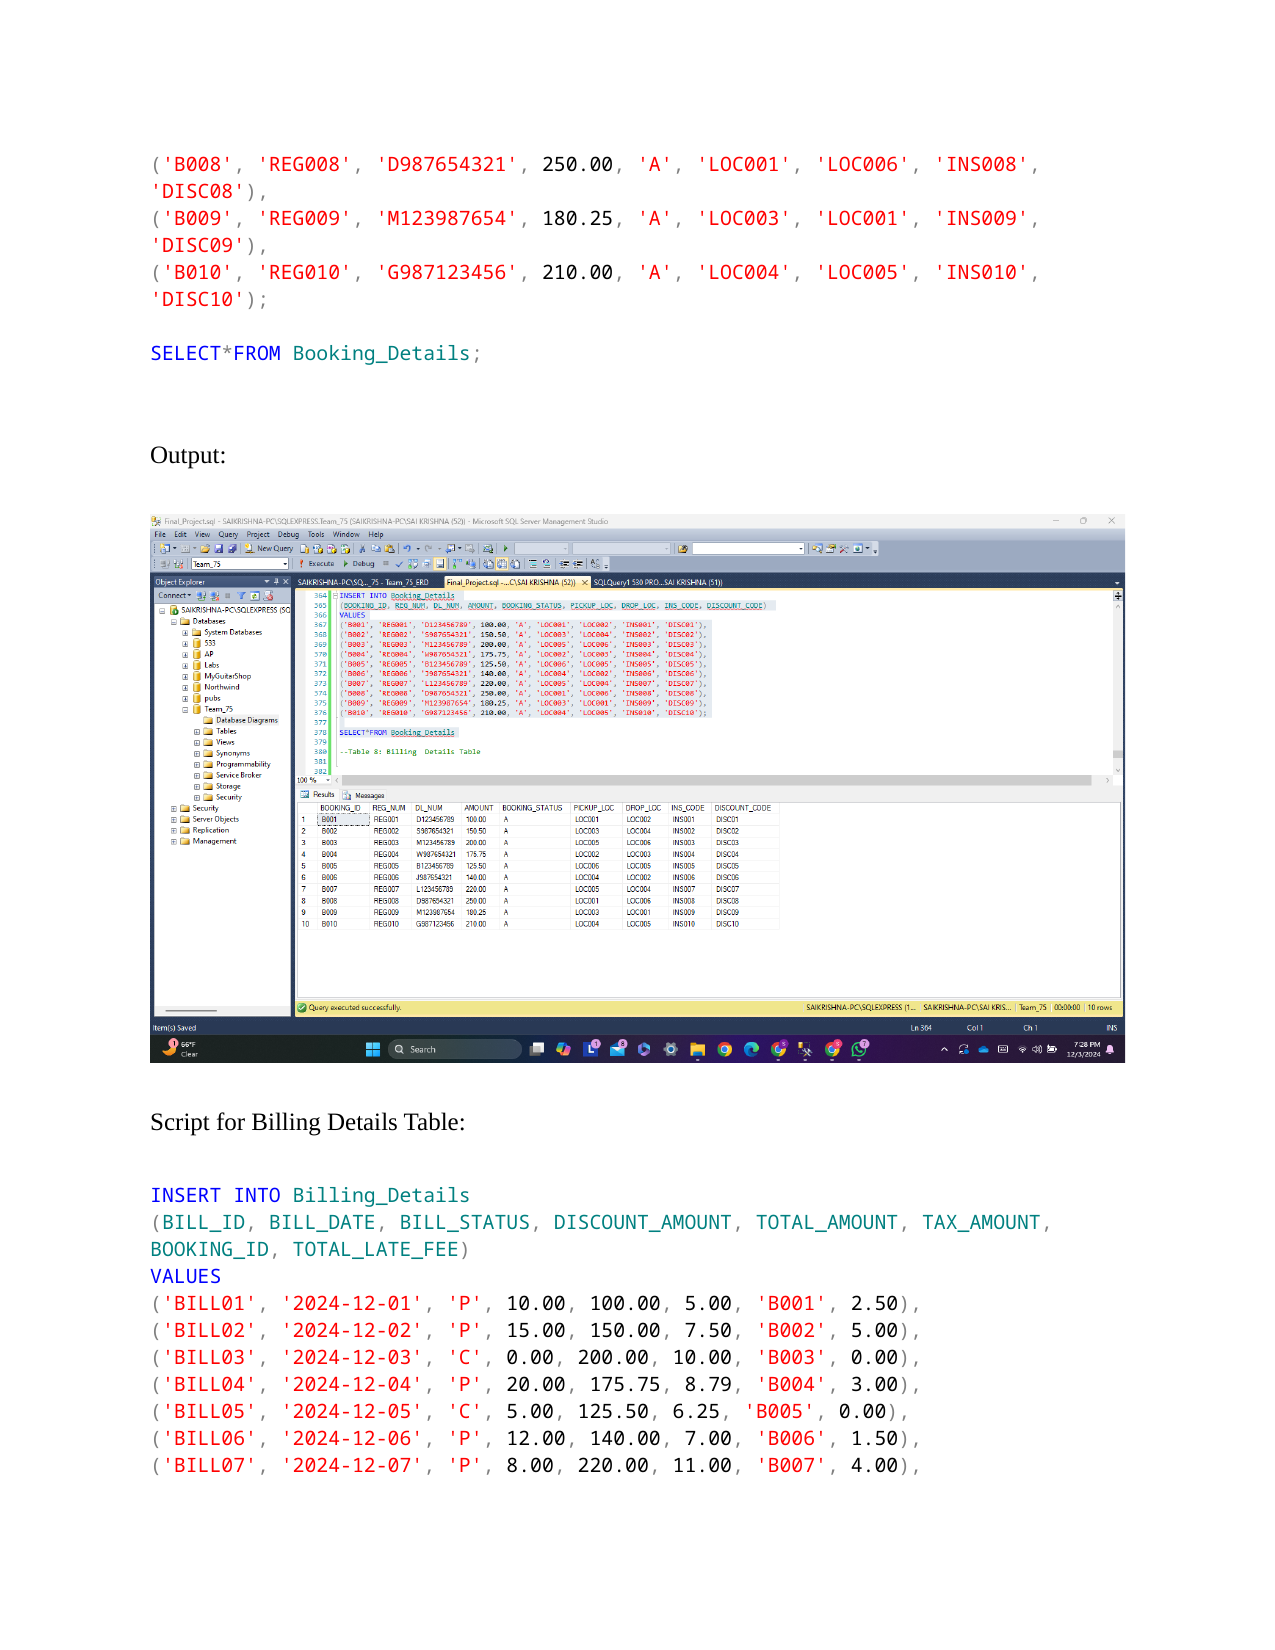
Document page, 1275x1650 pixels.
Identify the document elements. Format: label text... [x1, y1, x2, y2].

text ('BILL02', '2024-12-02', 'P', 15.00, 150.00, 7.50, 'B002', 5.00), [150, 1316, 1125, 1343]
text ('BILL03', '2024-12-03', 'C', 0.00, 200.00, 10.00, 'B003', 0.00), [150, 1343, 1125, 1370]
text Output: [150, 440, 1125, 469]
text ('B009', 'REG009', 'M123987654', 180.25, 'A', 'LOC003', 'LOC001', 'INS009', 'DISC09'), [150, 204, 1125, 258]
text (BILL_ID, BILL_DATE, BILL_STATUS, DISCOUNT_AMOUNT, TOTAL_AMOUNT, TAX_AMOUNT, BOOKING_ID, TOTAL_LATE_FEE) [150, 1208, 1125, 1262]
text ('BILL05', '2024-12-05', 'C', 5.00, 125.50, 6.25, 'B005', 0.00), [150, 1397, 1125, 1424]
text VALUES [150, 1262, 1125, 1289]
text INSERT INTO Billing_Details [150, 1181, 1125, 1208]
picture [150, 514, 1125, 1063]
text Script for Billing Details Table: [150, 1107, 1125, 1136]
text ('BILL06', '2024-12-06', 'P', 12.00, 140.00, 7.00, 'B006', 1.50), [150, 1424, 1125, 1451]
text ('BILL07', '2024-12-07', 'P', 8.00, 220.00, 11.00, 'B007', 4.00), [150, 1451, 1125, 1478]
text ('B010', 'REG010', 'G987123456', 210.00, 'A', 'LOC004', 'LOC005', 'INS010', 'DISC10'); [150, 258, 1125, 312]
text ('BILL01', '2024-12-01', 'P', 10.00, 100.00, 5.00, 'B001', 2.50), [150, 1289, 1125, 1316]
text ('B008', 'REG008', 'D987654321', 250.00, 'A', 'LOC001', 'LOC006', 'INS008', 'DISC08'), [150, 150, 1125, 204]
text SELECT*FROM Booking_Details; [150, 339, 1125, 366]
text ('BILL04', '2024-12-04', 'P', 20.00, 175.75, 8.79, 'B004', 3.00), [150, 1370, 1125, 1397]
